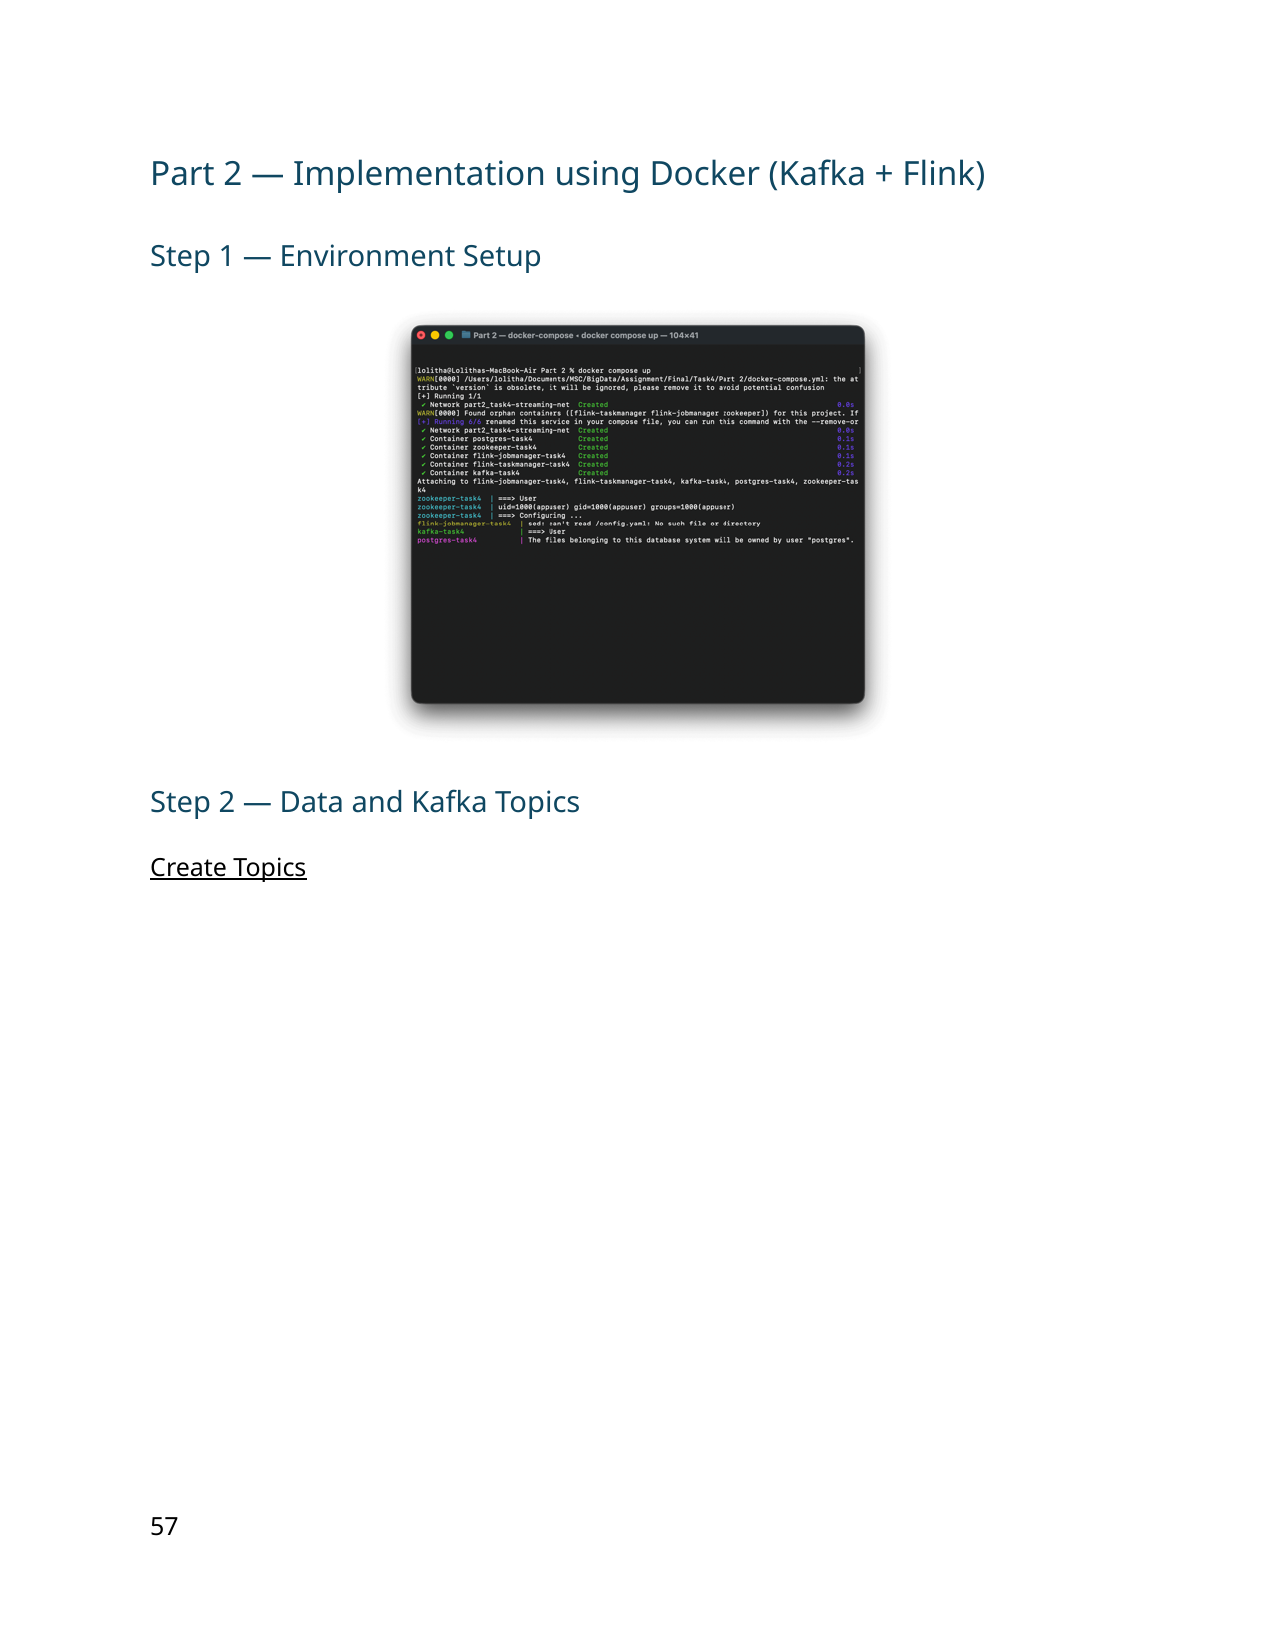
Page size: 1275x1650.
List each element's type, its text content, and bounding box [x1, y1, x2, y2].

text Create Topics [150, 849, 1125, 883]
subtitle Step 1 — Environment Setup [150, 235, 1125, 274]
picture [377, 302, 898, 748]
subtitle Step 2 — Data and Kafka Topics [150, 781, 1125, 821]
subtitle Part 2 — Implementation using Docker (Kafka + Flink) [150, 150, 1125, 195]
